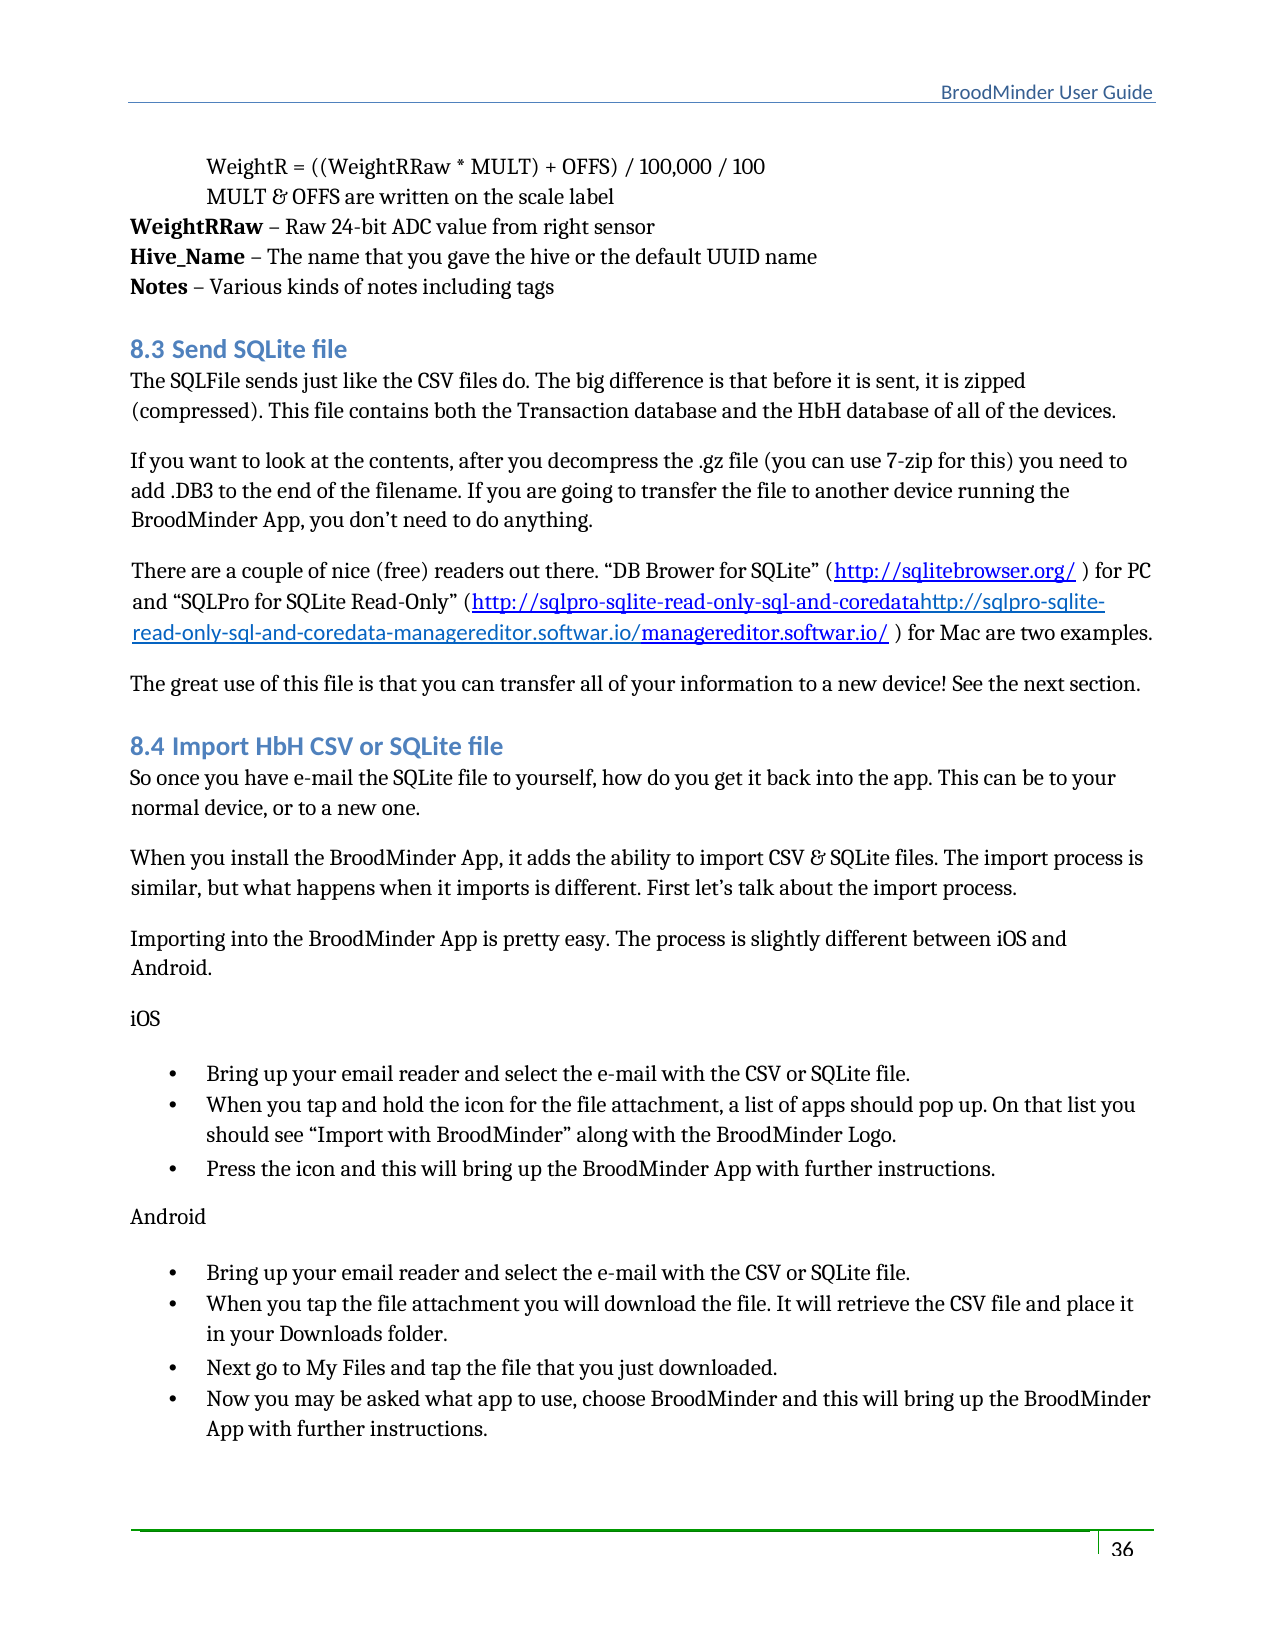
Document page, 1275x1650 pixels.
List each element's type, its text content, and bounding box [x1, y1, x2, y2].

text Android [130, 1204, 1153, 1230]
text MULT & OFFS are written on the scale label [206, 184, 1153, 210]
list When you tap and hold the icon for the file attachment, a list of apps should pop up. On that list you should see “Import with BroodMinder” along with the BroodMinder Logo. [169, 1091, 1153, 1148]
list Press the icon and this will bring up the BroodMinder App with further instructions. [169, 1155, 1153, 1182]
list When you tap the file attachment you will download the file. It will retrieve the CSV file and place it in your Downloads folder. [169, 1290, 1153, 1347]
text If you want to look at the contents, after you decompress the .gz file (you can use 7-zip for this) you need to add .DB3 to the end of the filename. If you are going to transfer the file to another device running the BroodMinder App, you don’t need to do anything. [130, 448, 1153, 533]
subtitle 8.4 Import HbH CSV or SQLite file [130, 729, 1153, 762]
text WeightRRaw – Raw 24-bit ADC value from right sensor [130, 214, 1153, 240]
text Notes – Various kinds of notes including tags [130, 274, 1153, 300]
list Bring up your email reader and select the e-mail with the CSV or SQLite file. [169, 1259, 1153, 1286]
text The great use of this file is that you can transfer all of your information to a new device! See the next section. [130, 671, 1153, 697]
text Hive_Name – The name that you gave the hive or the default UUID name [130, 244, 1153, 270]
subtitle 8.3 Send SQLite file [130, 332, 1153, 365]
text There are a couple of nice (free) readers out there. “DB Brower for SQLite” (http://sqlitebrowser.org/ ) for PC and “SQLPro for SQLite Read-Only” (http://sqlpro-sqlite-read-only-sql-and-coredatahttp://sqlpro-sqlite-read-only-sql-and-coredata-managereditor.softwar.io/managereditor.softwar.io/ ) for Mac are two examples. [131, 558, 1153, 646]
list Now you may be asked what app to use, choose BroodMinder and this will bring up the BroodMinder App with further instructions. [169, 1385, 1153, 1442]
list Bring up your email reader and select the e-mail with the CSV or SQLite file. [169, 1060, 1153, 1087]
text The SQLFile sends just like the CSV files do. The big difference is that before it is sent, it is zipped (compressed). This file contains both the Transaction database and the HbH database of all of the devices. [130, 368, 1153, 424]
text So once you have e-mail the SQLite file to yourself, how do you get it back into the app. This can be to your normal device, or to a new one. [130, 765, 1153, 821]
list Next go to My Files and tap the file that you just downloaded. [169, 1354, 1153, 1382]
text When you install the BroodMinder App, it adds the ability to import CSV & SQLite files. The import process is similar, but what happens when it imports is different. First let’s talk about the import process. [130, 845, 1153, 901]
text Importing into the BroodMinder App is pretty easy. The process is slightly different between iOS and Android. [130, 925, 1153, 981]
text iOS [130, 1005, 1153, 1032]
text WeightR = ((WeightRRaw * MULT) + OFFS) / 100,000 / 100 [206, 154, 1153, 180]
